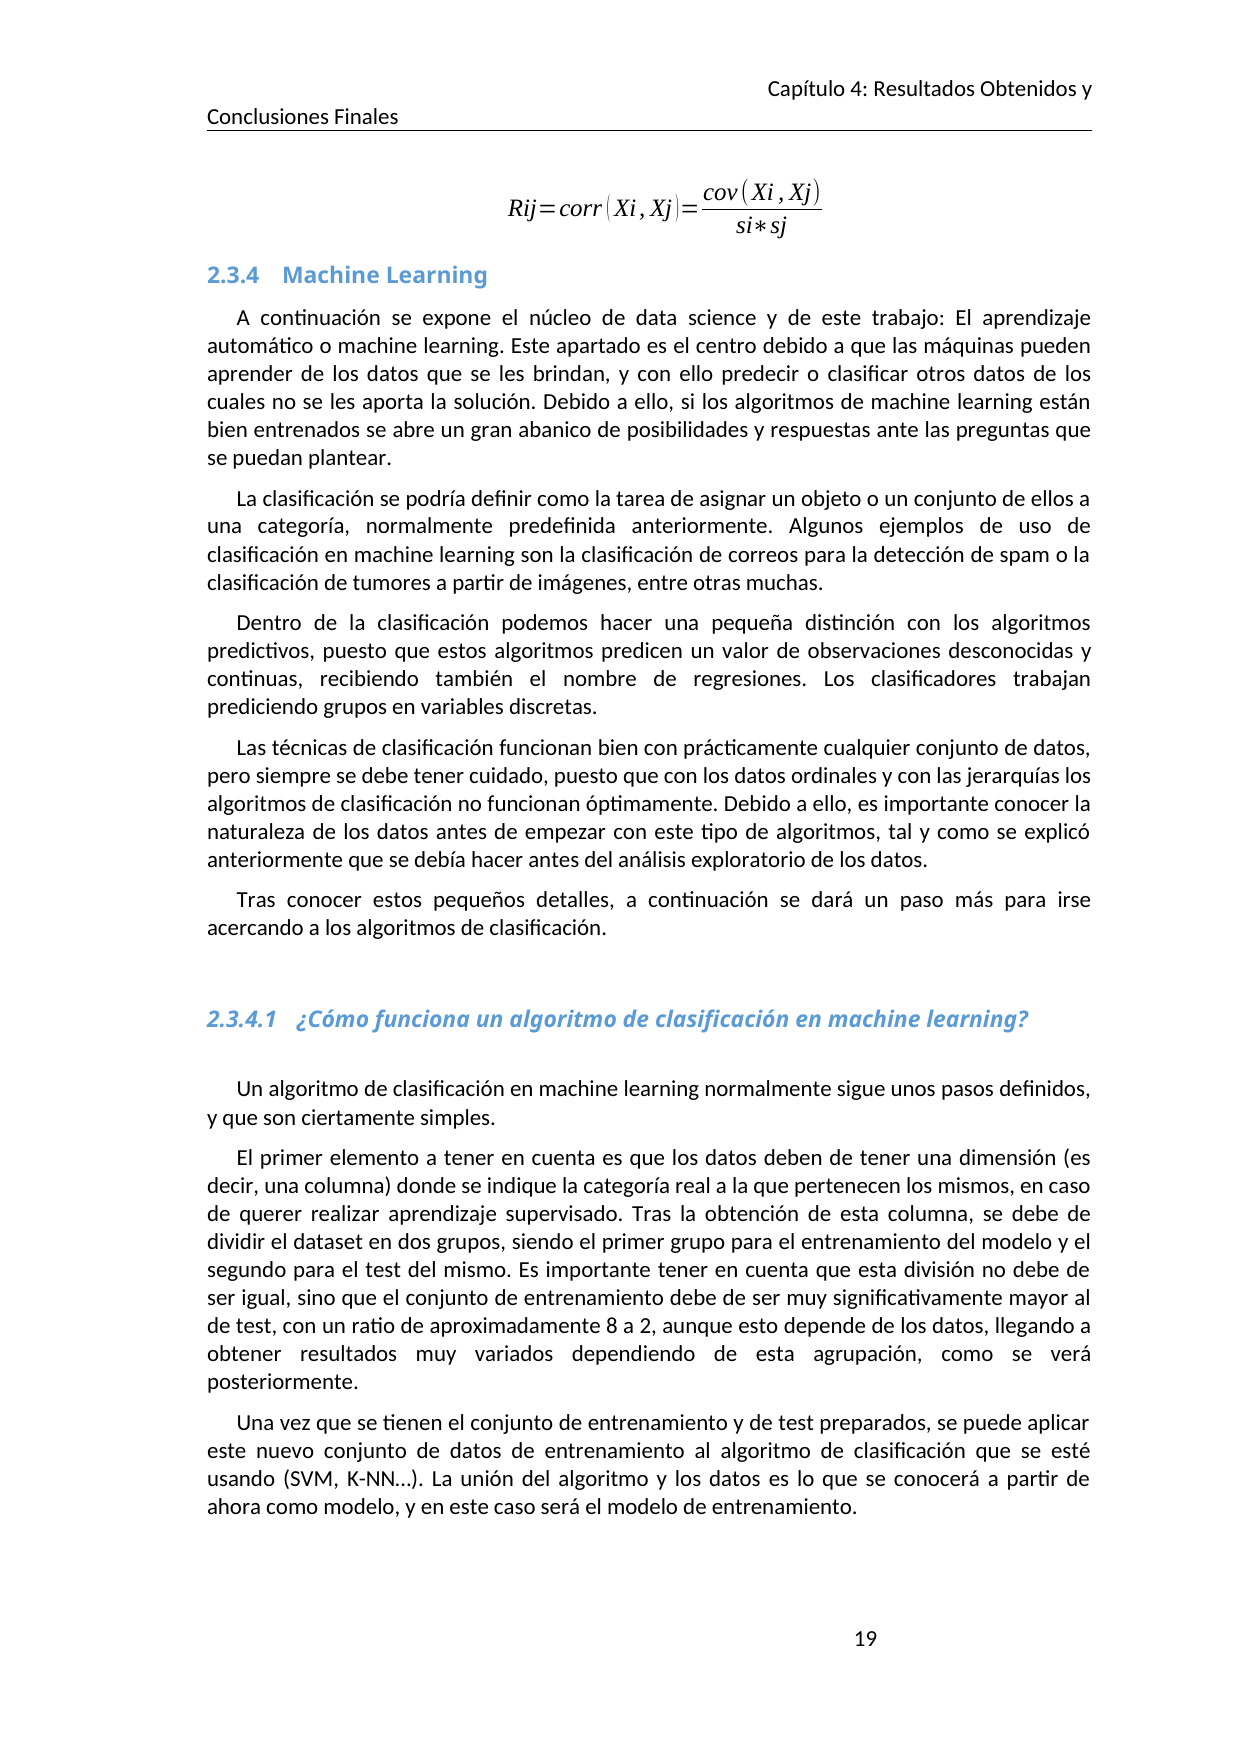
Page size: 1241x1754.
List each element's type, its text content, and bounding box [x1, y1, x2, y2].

text La clasificación se podría definir como la tarea de asignar un objeto o un conjunto de ellos a una categoría, normalmente predefinida anteriormente. Algunos ejemplos de uso de clasificación en machine learning son la clasificación de correos para la detección de spam o la clasificación de tumores a partir de imágenes, entre otras muchas. [207, 484, 1092, 596]
text Un algoritmo de clasificación en machine learning normalmente sigue unos pasos definidos, y que son ciertamente simples. [207, 1074, 1092, 1131]
subtitle Machine Learning [207, 259, 1092, 291]
text A continuación se expone el núcleo de data science y de este trabajo: El aprendizaje automático o machine learning. Este apartado es el centro debido a que las máquinas pueden aprender de los datos que se les brindan, y con ello predecir o clasificar otros datos de los cuales no se les aporta la solución. Debido a ello, si los algoritmos de machine learning están bien entrenados se abre un gran abanico de posibilidades y respuestas ante las preguntas que se puedan plantear. [207, 303, 1092, 471]
text Las técnicas de clasificación funcionan bien con prácticamente cualquier conjunto de datos, pero siempre se debe tener cuidado, puesto que con los datos ordinales y con las jerarquías los algoritmos de clasificación no funcionan óptimamente. Debido a ello, es importante conocer la naturaleza de los datos antes de empezar con este tipo de algoritmos, tal y como se explicó anteriormente que se debía hacer antes del análisis exploratorio de los datos. [207, 733, 1092, 873]
text Tras conocer estos pequeños detalles, a continuación se dará un paso más para irse acercando a los algoritmos de clasificación. [207, 885, 1092, 941]
text Una vez que se tienen el conjunto de entrenamiento y de test preparados, se puede aplicar este nuevo conjunto de datos de entrenamiento al algoritmo de clasificación que se esté usando (SVM, K-NN…). La unión del algoritmo y los datos es lo que se conocerá a partir de ahora como modelo, y en este caso será el modelo de entrenamiento. [207, 1408, 1092, 1520]
subtitle ¿Cómo funciona un algoritmo de clasificación en machine learning? [207, 1003, 1092, 1034]
text Dentro de la clasificación podemos hacer una pequeña distinción con los algoritmos predictivos, puesto que estos algoritmos predicen un valor de observaciones desconocidas y continuas, recibiendo también el nombre de regresiones. Los clasificadores trabajan prediciendo grupos en variables discretas. [207, 608, 1092, 720]
text El primer elemento a tener en cuenta es que los datos deben de tener una dimensión (es decir, una columna) donde se indique la categoría real a la que pertenecen los mismos, en caso de querer realizar aprendizaje supervisado. Tras la obtención de esta columna, se debe de dividir el dataset en dos grupos, siendo el primer grupo para el entrenamiento del modelo y el segundo para el test del mismo. Es importante tener en cuenta que esta división no debe de ser igual, sino que el conjunto de entrenamiento debe de ser muy significativamente mayor al de test, con un ratio de aproximadamente 8 a 2, aunque esto depende de los datos, llegando a obtener resultados muy variados dependiendo de esta agrupación, como se verá posteriormente. [207, 1143, 1092, 1395]
